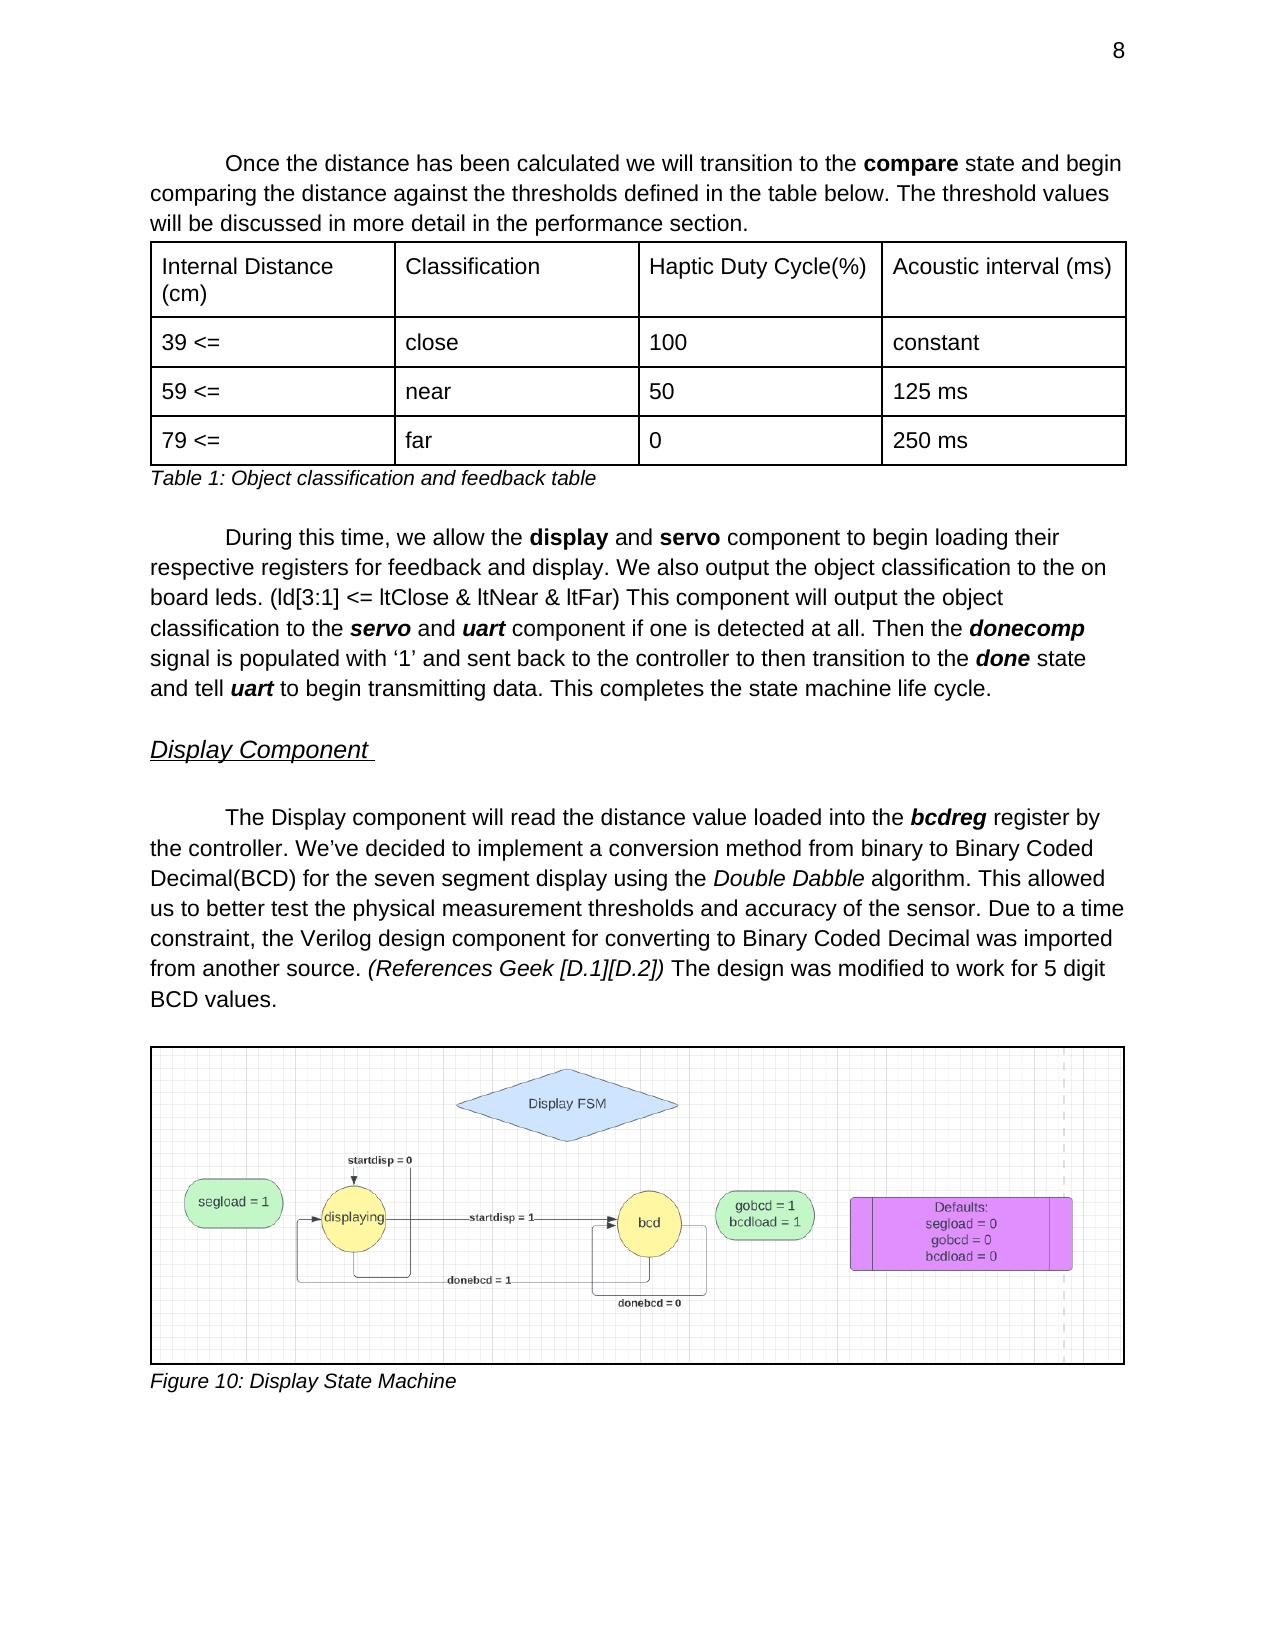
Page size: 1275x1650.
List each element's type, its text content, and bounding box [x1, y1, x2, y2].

table_header Classification [396, 243, 638, 316]
text Figure 10: Display State Machine [150, 1368, 1125, 1392]
picture [152, 1048, 1123, 1363]
text The Display component will read the distance value loaded into the bcdreg register by the controller. We’ve decided to implement a conversion method from binary to Binary Coded Decimal(BCD) for the seven segment display using the Double Dabble algorithm. This allowed us to better test the physical measurement thresholds and accuracy of the sensor. Due to a time constraint, the Verilog design component for converting to Binary Coded Decimal was imported from another source. (References Geek [D.1][D.2]) The design was modified to work for 5 digit BCD values. [150, 804, 1125, 1012]
table_header Internal Distance (cm) [152, 243, 394, 316]
table_cell 79 <= [152, 417, 394, 464]
text During this time, we allow the display and servo component to begin loading their respective registers for feedback and display. We also output the object classification to the on board leds. (ld[3:1] <= ltClose & ltNear & ltFar) This component will output the object classification to the servo and uart component if one is detected at all. Then the donecomp signal is populated with ‘1’ and sent back to the controller to then transition to the done state and tell uart to begin transmitting data. This completes the state machine life cycle. [150, 524, 1125, 701]
text Once the distance has been calculated we will transition to the compare state and begin comparing the distance against the thresholds defined in the table below. The threshold values will be discussed in more detail in the performance section. [150, 150, 1125, 237]
table_cell 39 <= [152, 318, 394, 366]
table_cell 250 ms [883, 417, 1125, 464]
table_cell constant [883, 318, 1125, 366]
table_cell near [396, 368, 638, 415]
table_cell 125 ms [883, 368, 1125, 415]
table_cell 100 [640, 318, 881, 366]
table_cell 50 [640, 368, 881, 415]
table_header Haptic Duty Cycle(%) [640, 243, 881, 316]
table_cell close [396, 318, 638, 366]
table_header Acoustic interval (ms) [883, 243, 1125, 316]
table_cell 0 [640, 417, 881, 464]
table_cell 59 <= [152, 368, 394, 415]
text Display Component [150, 735, 1125, 764]
table_cell far [396, 417, 638, 464]
text Table 1: Object classification and feedback table [150, 466, 1125, 490]
